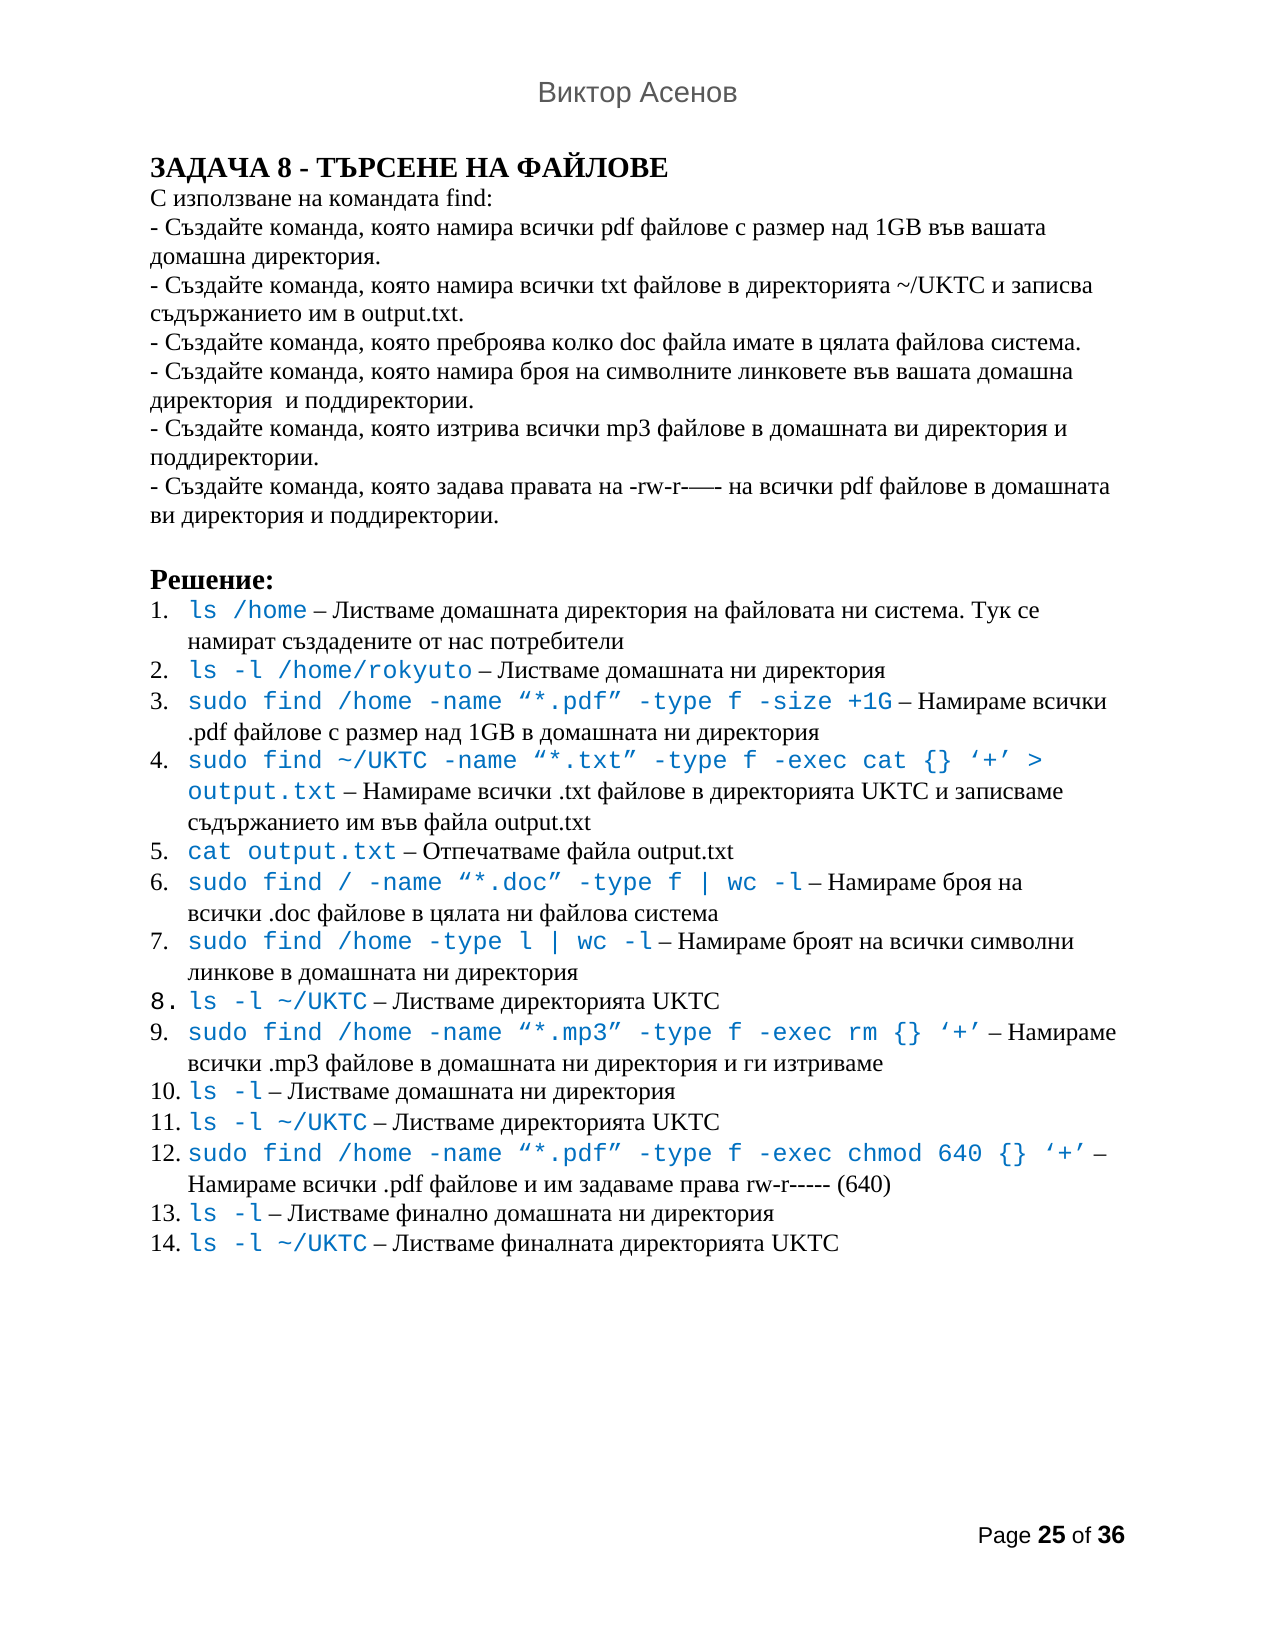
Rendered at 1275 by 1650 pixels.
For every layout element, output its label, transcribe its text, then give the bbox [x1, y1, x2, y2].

list ls /home – Листваме домашната директория на файловата ни система. Тук се намират създадените от нас потребители [150, 596, 1125, 655]
text - Създайте команда, която намира всички pdf файлове с размер над 1GB във вашата домашна директория. [150, 212, 1125, 270]
list sudo find ~/UKTC -name “*.txt” -type f -exec cat {} ‘+’ > output.txt – Намираме всички .txt файлове в директорията UKTC и записваме съдържанието им във файла output.txt [150, 746, 1125, 836]
text - Създайте команда, която намира всички txt файлове в директорията ~/UKTC и записва съдържанието им в output.txt. [150, 270, 1125, 327]
list ls -l – Листваме финално домашната ни директория [150, 1198, 1125, 1228]
list ls -l ~/UKTC – Листваме финалната директорията UKTC [150, 1228, 1125, 1259]
list ls -l /home/rokyuto – Листваме домашната ни директория [150, 655, 1125, 686]
text - Създайте команда, която изтрива всички mp3 файлове в домашната ви директория и поддиректории. [150, 413, 1125, 471]
list sudo find / -name “*.doc” -type f | wc -l – Намираме броя на всички .doc файлове в цялата ни файлова система [150, 867, 1125, 926]
list sudo find /home -name “*.mp3” -type f -exec rm {} ‘+’ – Намираме всички .mp3 файлове в домашната ни директория и ги изтриваме [150, 1017, 1125, 1076]
text Решение: [150, 562, 1125, 596]
list cat output.txt – Отпечатваме файла output.txt [150, 836, 1125, 867]
text С използване на командата find: [150, 183, 1125, 212]
list ls -l ~/UKTC – Листваме директорията UKTC [150, 986, 1125, 1017]
text - Създайте команда, която задава правата на -rw-r-—- на всички pdf файлове в домашната ви директория и поддиректории. [150, 471, 1125, 528]
text ЗАДАЧА 8 - ТЪРСЕНЕ НА ФАЙЛОВЕ [150, 150, 1125, 183]
list ls -l ~/UKTC – Листваме директорията UKTC [150, 1107, 1125, 1138]
text - Създайте команда, която намира броя на символните линковете във вашата домашна директория и поддиректории. [150, 356, 1125, 413]
list ls -l – Листваме домашната ни директория [150, 1076, 1125, 1107]
list sudo find /home -type l | wc -l – Намираме броят на всички символни линкове в домашната ни директория [150, 926, 1125, 986]
list sudo find /home -name “*.pdf” -type f -size +1G – Намираме всички .pdf файлове с размер над 1GB в домашната ни директория [150, 686, 1125, 746]
text - Създайте команда, която преброява колко doc файла имате в цялата файлова система. [150, 327, 1125, 356]
list sudo find /home -name “*.pdf” -type f -exec chmod 640 {} ‘+’ – Намираме всички .pdf файлове и им задаваме права rw-r----- (640) [150, 1138, 1125, 1198]
